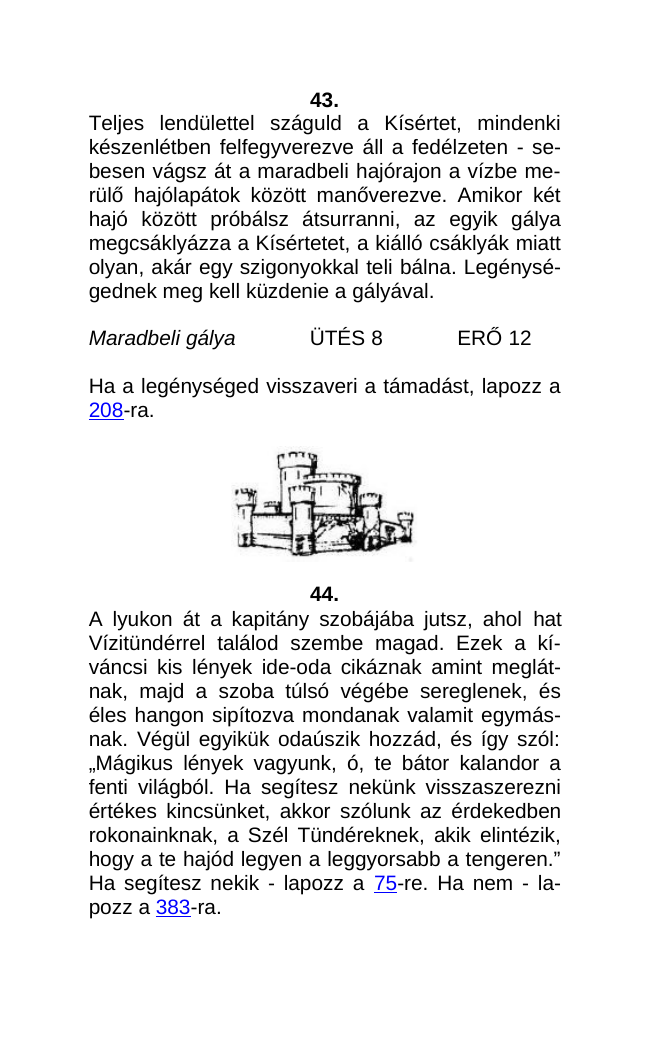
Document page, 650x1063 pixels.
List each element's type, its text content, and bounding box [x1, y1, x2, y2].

text A lyukon át a kapitány szobájába jutsz, ahol hat Vízitündérrel találod szembe magad. Ezek a kí- váncsi kis lények ide-oda cikáznak amint meglát- nak, majd a szoba túlsó végébe sereglenek, és éles hangon sipítozva mondanak valamit egymás- nak. Végül egyikük odaúszik hozzád, és így szól: [88, 607, 562, 751]
text „Mágikus lények vagyunk, ó, te bátor kalandor a fenti világból. Ha segítesz nekünk visszaszerezni értékes kincsünket, akkor szólunk az érdekedben rokonainknak, a Szél Tündéreknek, akik elintézik, hogy a te hajód legyen a leggyorsabb a tengeren.” Ha segítesz nekik - lapozz a 75-re. Ha nem - la- pozz a 383-ra. [88, 751, 562, 918]
picture [231, 446, 418, 562]
text Maradbeli gálya ÜTÉS 8 ERŐ 12 [88, 326, 622, 350]
text Teljes lendülettel száguld a Kísértet, mindenki készenlétben felfegyverezve áll a fedélzeten - se- besen vágsz át a maradbeli hajórajon a vízbe me- rülő hajólapátok között manőverezve. Amikor két hajó között próbálsz átsurranni, az egyik gálya megcsáklyázza a Kísértetet, a kiálló csáklyák miatt olyan, akár egy szigonyokkal teli bálna. Legénysé- gednek meg kell küzdenie a gályával. [88, 111, 561, 303]
text Ha a legénységed visszaveri a támadást, lapozz a 208-ra. [88, 374, 561, 422]
